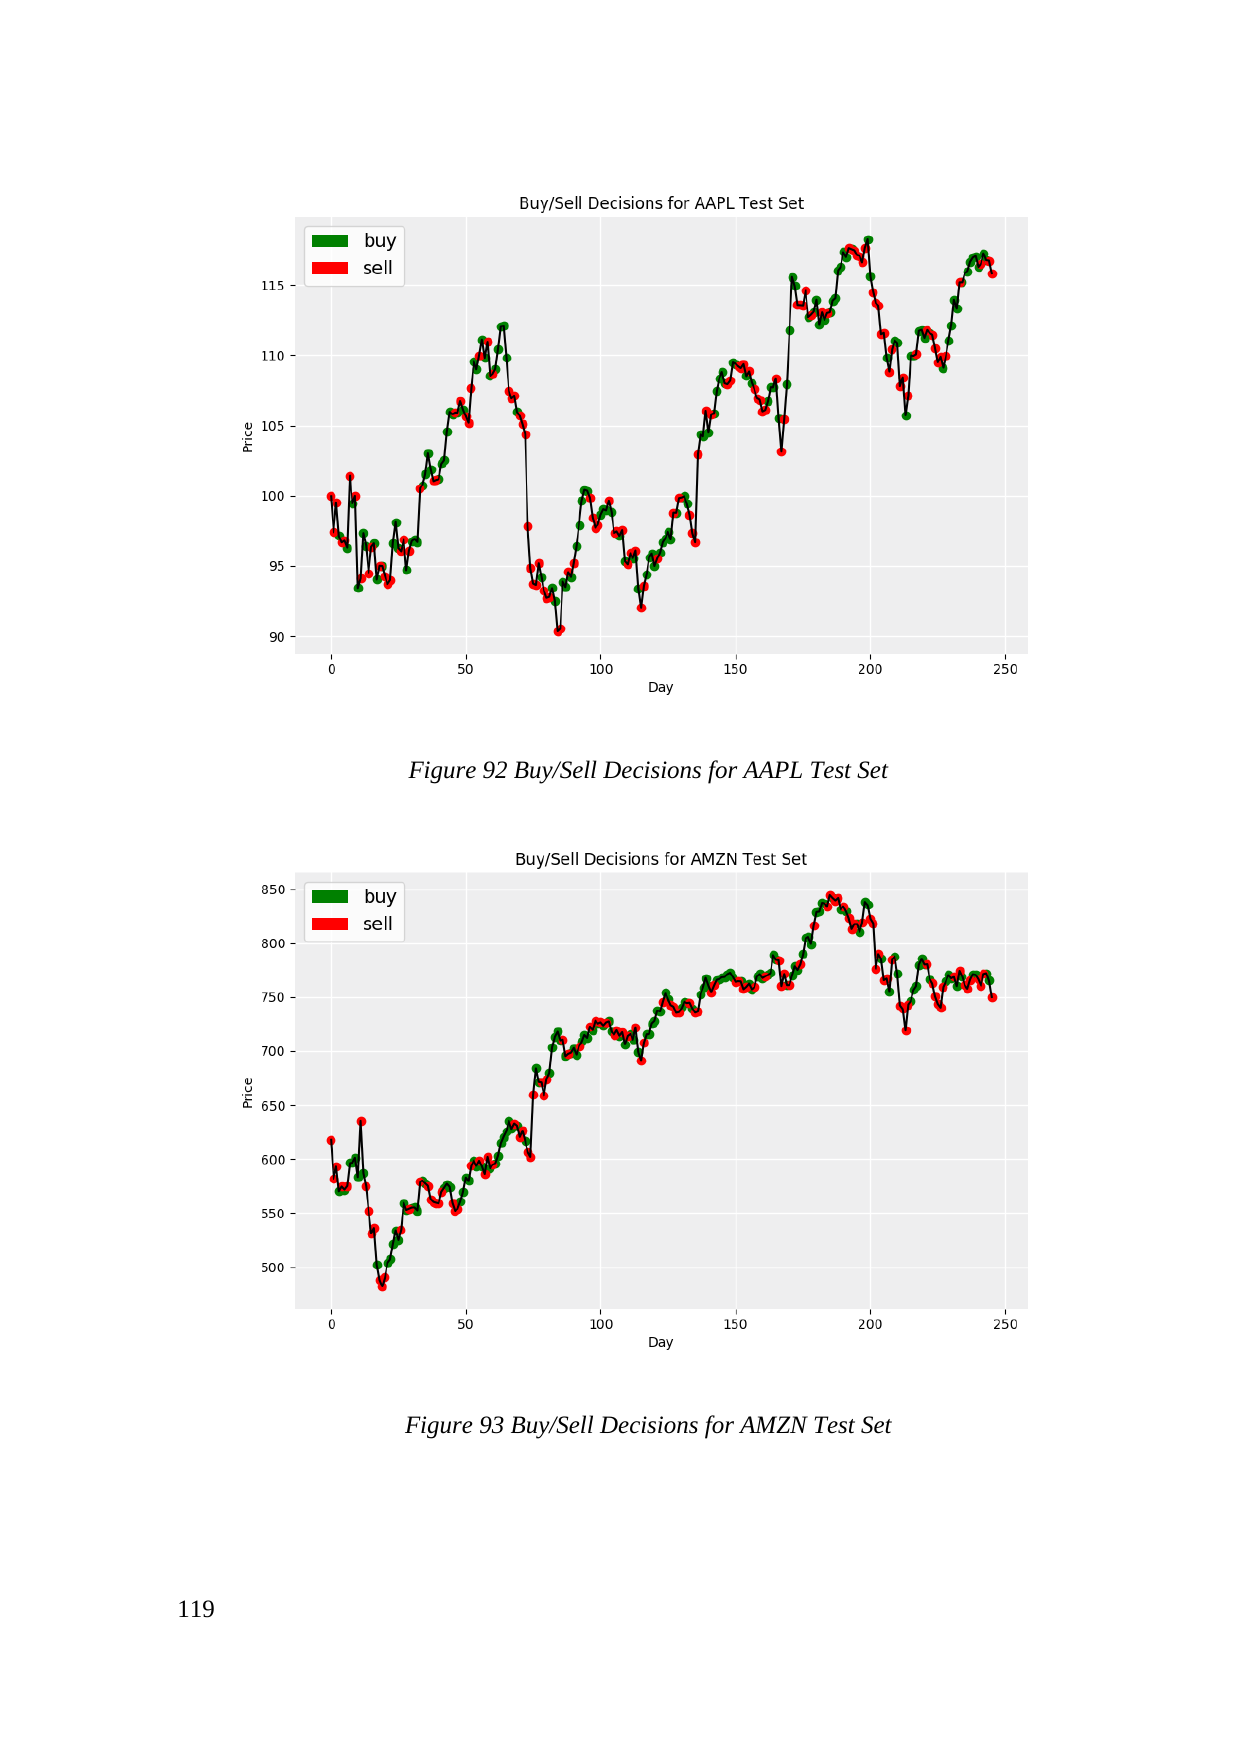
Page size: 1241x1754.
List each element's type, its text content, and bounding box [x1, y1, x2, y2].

text Figure 92 Buy/Sell Decisions for AAPL Test Set [177, 755, 1122, 783]
picture [177, 804, 1122, 1371]
picture [177, 148, 1122, 716]
text Figure 93 Buy/Sell Decisions for AMZN Test Set [177, 1410, 1122, 1439]
